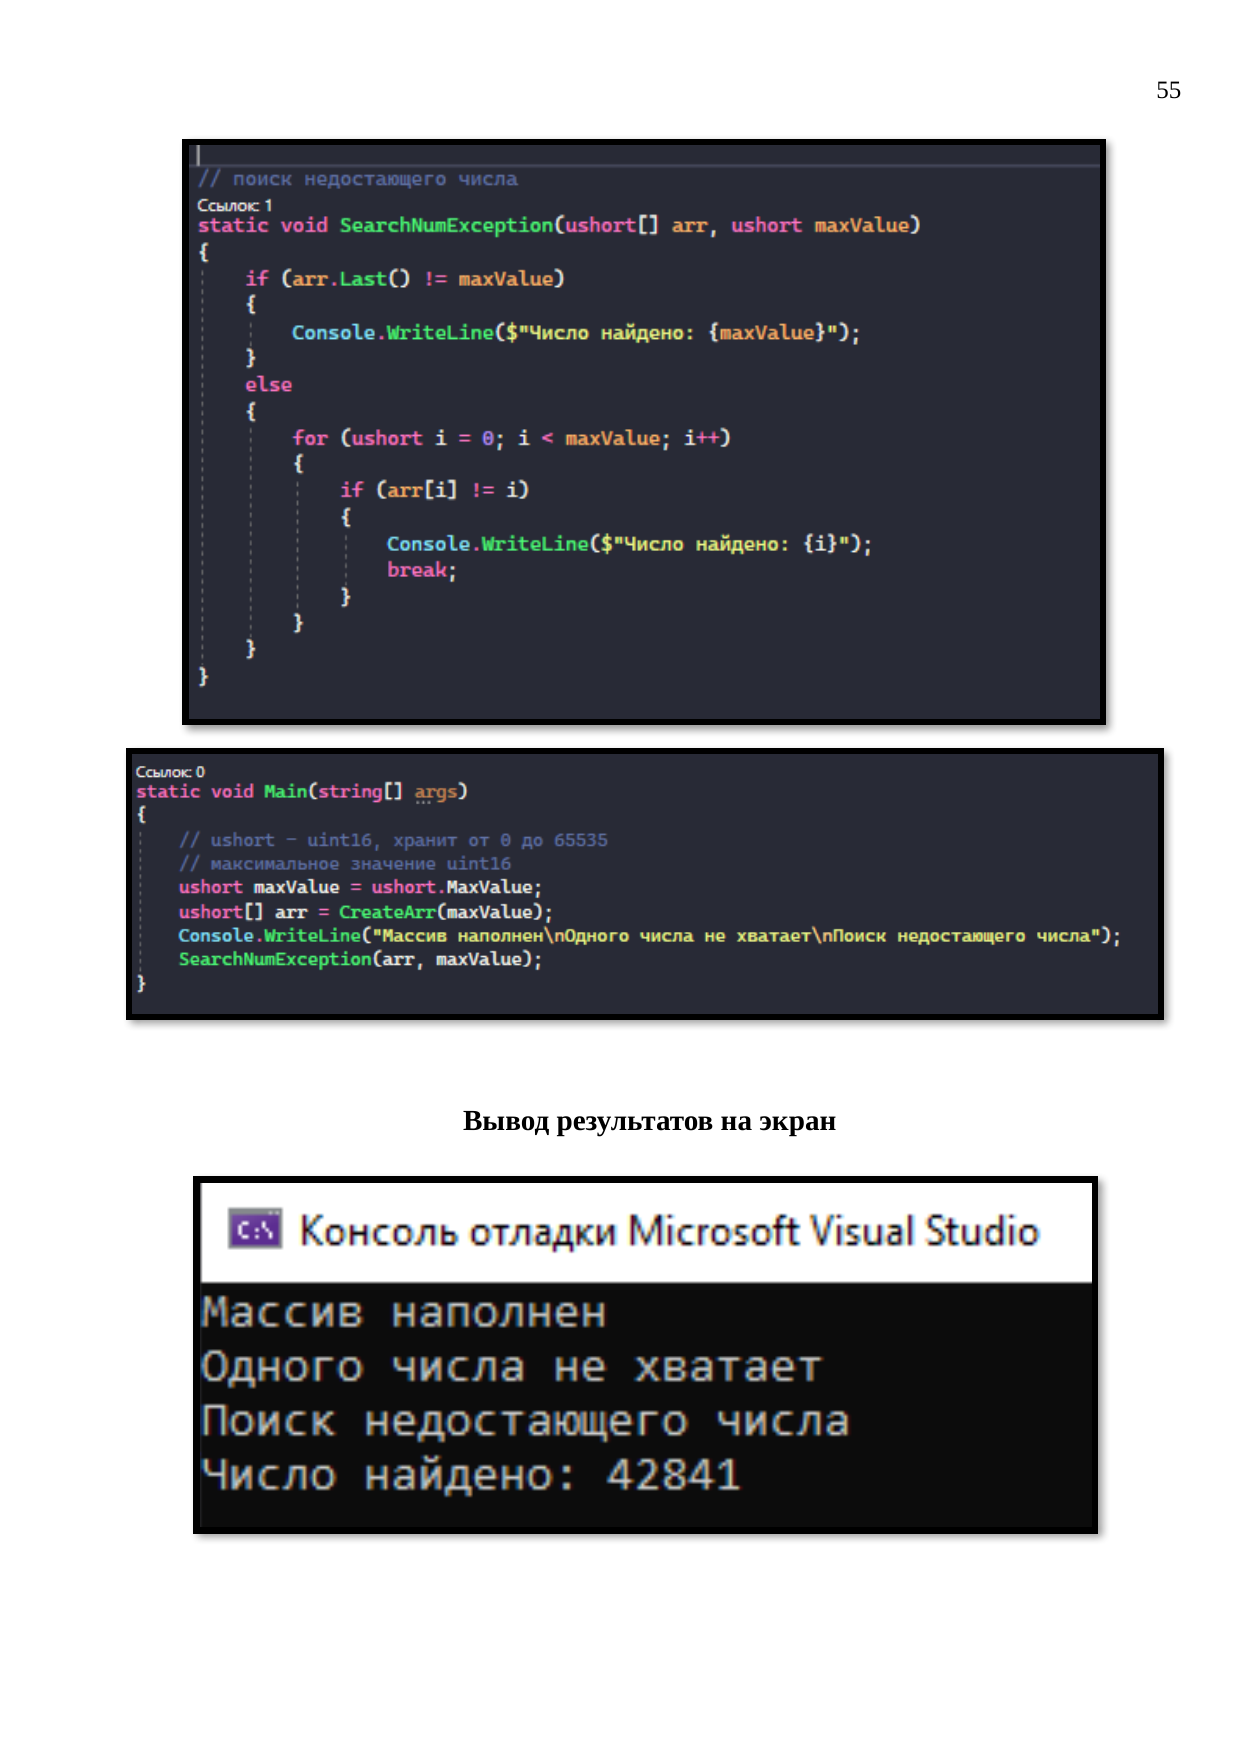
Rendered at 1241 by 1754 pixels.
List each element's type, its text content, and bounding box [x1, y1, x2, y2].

picture [189, 145, 1100, 719]
picture [132, 754, 1158, 1014]
picture [200, 1183, 1092, 1527]
text Вывод результатов на экран [118, 1103, 1181, 1137]
